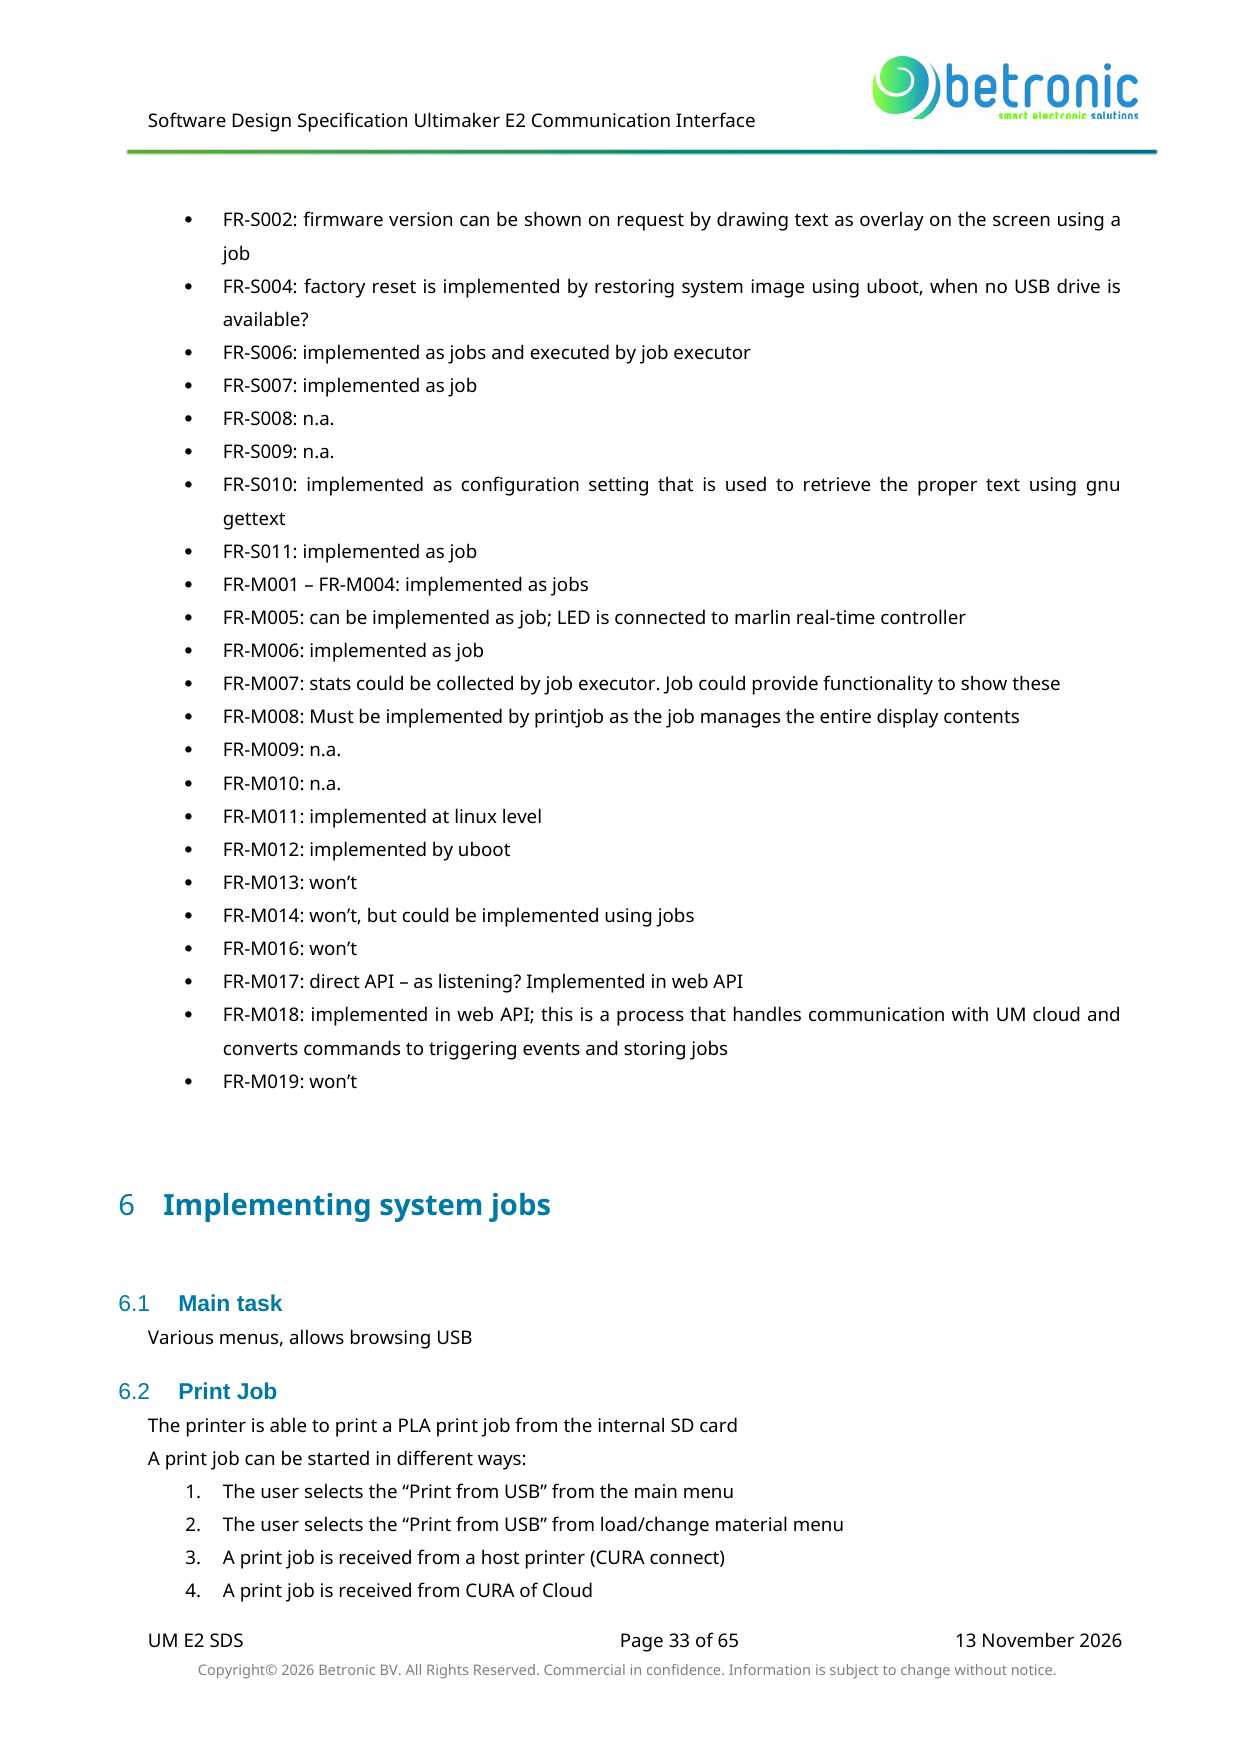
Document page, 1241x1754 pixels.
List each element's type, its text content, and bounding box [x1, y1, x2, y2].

list FR-M012: implemented by uboot [185, 836, 1122, 862]
list FR-M010: n.a. [185, 770, 1122, 795]
list FR-M017: direct API – as listening? Implemented in web API [185, 969, 1122, 994]
list FR-S011: implemented as job [185, 538, 1122, 563]
list FR-M007: stats could be collected by job executor. Job could provide functionality to show these [185, 671, 1122, 696]
picture [872, 56, 1139, 119]
list FR-M006: implemented as job [185, 637, 1122, 663]
list FR-M011: implemented at linux level [185, 803, 1122, 828]
text The printer is able to print a PLA print job from the internal SD card [148, 1412, 1122, 1438]
list FR-S004: factory reset is implemented by restoring system image using uboot, when no USB drive is available? [185, 273, 1122, 332]
subtitle Main task [118, 1290, 1122, 1316]
list FR-M014: won’t, but could be implemented using jobs [185, 902, 1122, 928]
list FR-S008: n.a. [185, 406, 1122, 431]
list A print job is received from a host printer (CURA connect) [185, 1544, 1122, 1570]
picture [118, 140, 1167, 166]
subtitle Print Job [118, 1378, 1122, 1404]
list The user selects the “Print from USB” from the main menu [185, 1478, 1122, 1504]
list FR-M019: won’t [185, 1068, 1122, 1093]
list FR-M009: n.a. [185, 737, 1122, 762]
list FR-S009: n.a. [185, 439, 1122, 464]
list FR-M001 – FR-M004: implemented as jobs [185, 571, 1122, 597]
list FR-M008: Must be implemented by printjob as the job manages the entire display contents [185, 704, 1122, 729]
list The user selects the “Print from USB” from load/change material menu [185, 1511, 1122, 1537]
list FR-S007: implemented as job [185, 372, 1122, 398]
subtitle Implementing system jobs [118, 1184, 1122, 1224]
list FR-M018: implemented in web API; this is a process that handles communication with UM cloud and converts commands to triggering events and storing jobs [185, 1002, 1122, 1060]
list FR-M005: can be implemented as job; LED is connected to marlin real-time controller [185, 604, 1122, 630]
list FR-S006: implemented as jobs and executed by job executor [185, 339, 1122, 365]
list FR-M016: won’t [185, 936, 1122, 961]
list FR-S002: firmware version can be shown on request by drawing text as overlay on the screen using a job [185, 207, 1122, 265]
text A print job can be started in different ways: [148, 1445, 1122, 1471]
list FR-M013: won’t [185, 869, 1122, 895]
list A print job is received from CURA of Cloud [185, 1578, 1122, 1603]
text Various menus, allows browsing USB [148, 1324, 1122, 1349]
list FR-S010: implemented as configuration setting that is used to retrieve the proper text using gnu gettext [185, 472, 1122, 530]
